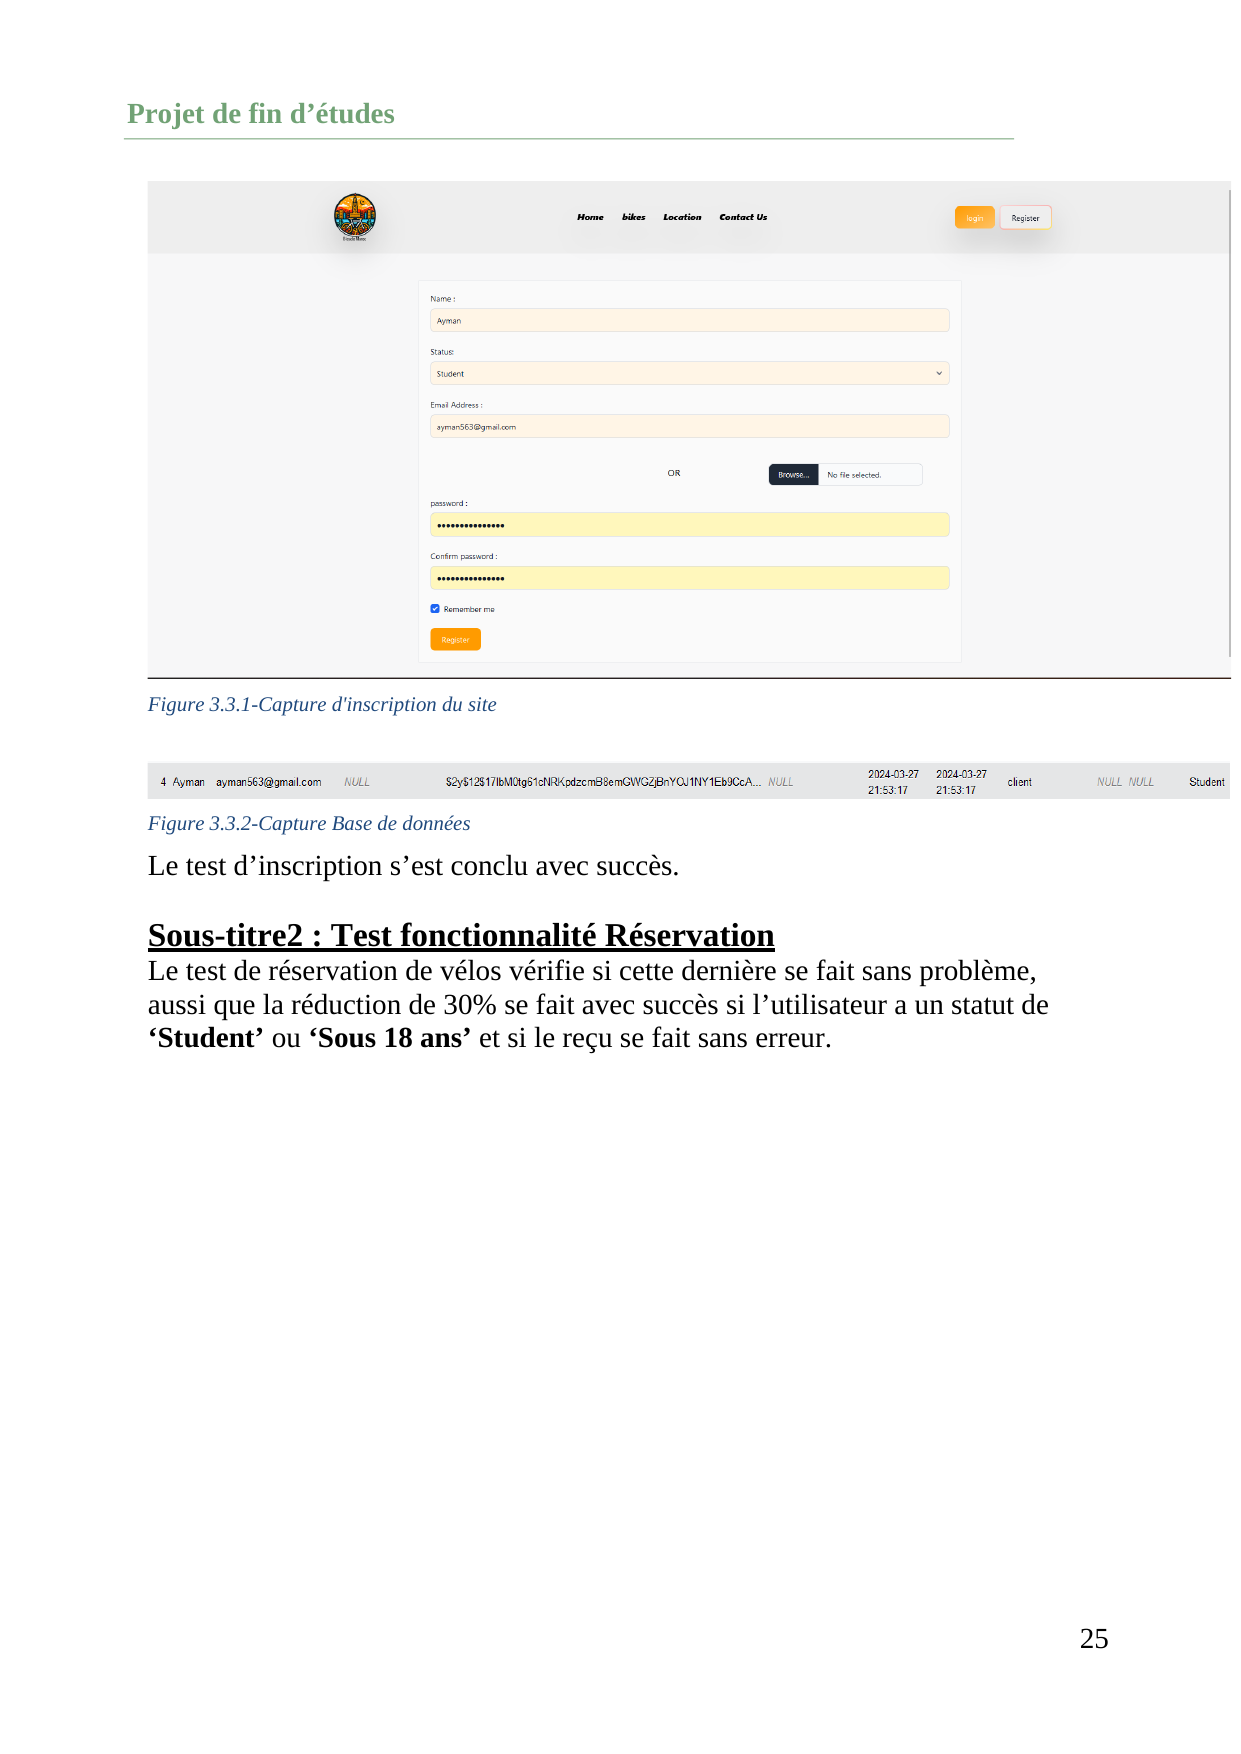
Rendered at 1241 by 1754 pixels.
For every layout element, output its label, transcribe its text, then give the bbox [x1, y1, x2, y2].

text Figure 3.3.1-Capture d'inscription du site [148, 692, 1093, 716]
text Le test d’inscription s’est conclu avec succès. [148, 848, 1093, 881]
text Le test de réservation de vélos vérifie si cette dernière se fait sans problème, aussi que la réduction de 30% se fait avec succès si l’utilisateur a un statut de ‘Student’ ou ‘Sous 18 ans’ et si le reçu se fait sans erreur. [148, 953, 1093, 1054]
text Sous-titre2 : Test fonctionnalité Réservation [148, 915, 1093, 953]
picture [147, 181, 1232, 679]
text Figure 3.3.2-Capture Base de données [148, 811, 1093, 835]
picture [147, 761, 1231, 799]
